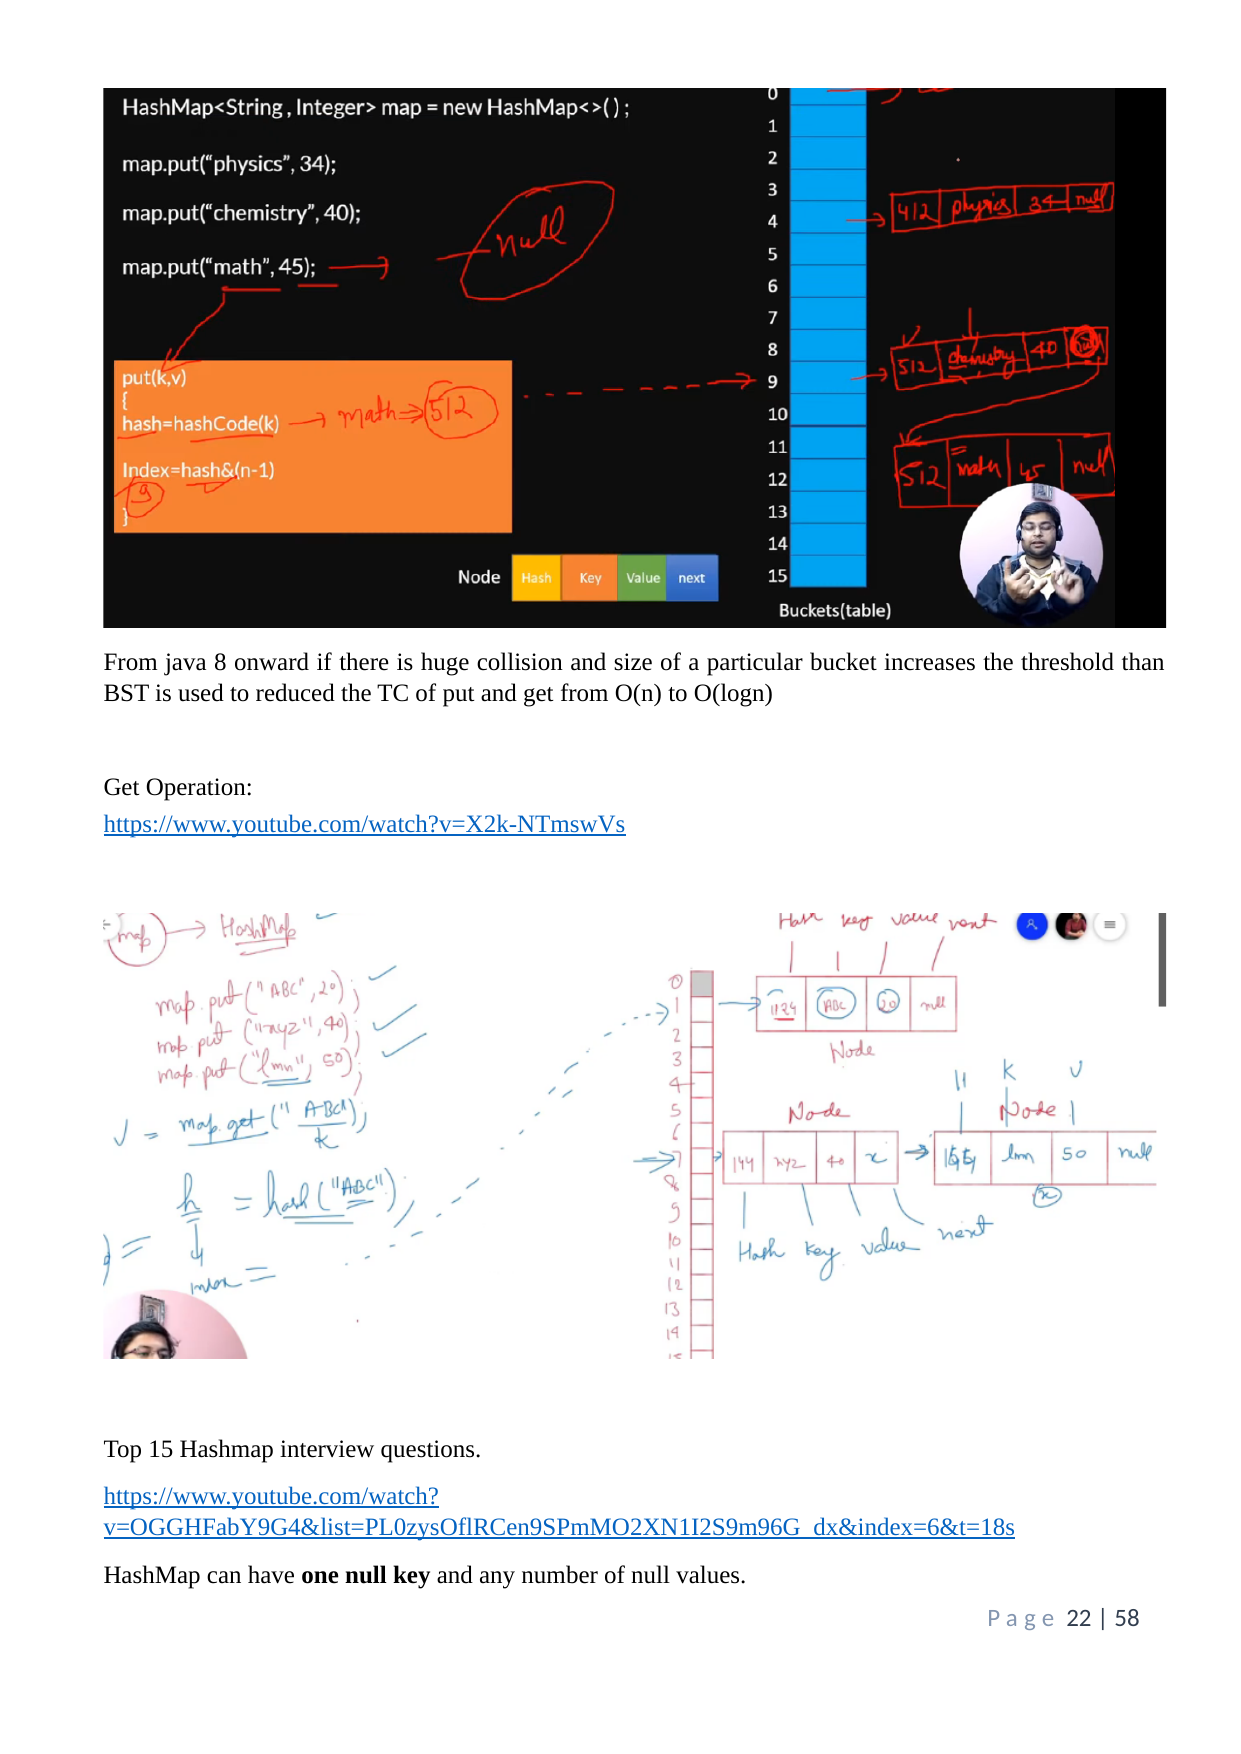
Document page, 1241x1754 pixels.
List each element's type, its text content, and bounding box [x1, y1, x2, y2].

text https://www.youtube.com/watch?v=X2k-NTmswVs [103, 801, 1166, 838]
text From java 8 onward if there is huge collision and size of a particular bucket increases the threshold than BST is used to reduced the TC of put and get from O(n) to O(logn) [103, 647, 1166, 707]
text Get Operation: [103, 763, 1166, 801]
picture [103, 913, 1167, 1359]
text HashMap can have one null key and any number of null values. [103, 1560, 1166, 1589]
text Top 15 Hashmap interview questions. [103, 1434, 1166, 1462]
text https://www.youtube.com/watch?v=OGGHFabY9G4&list=PL0zysOflRCen9SPmMO2XN1I2S9m96G_dx&index=6&t=18s [103, 1481, 1166, 1541]
picture [103, 88, 1167, 628]
